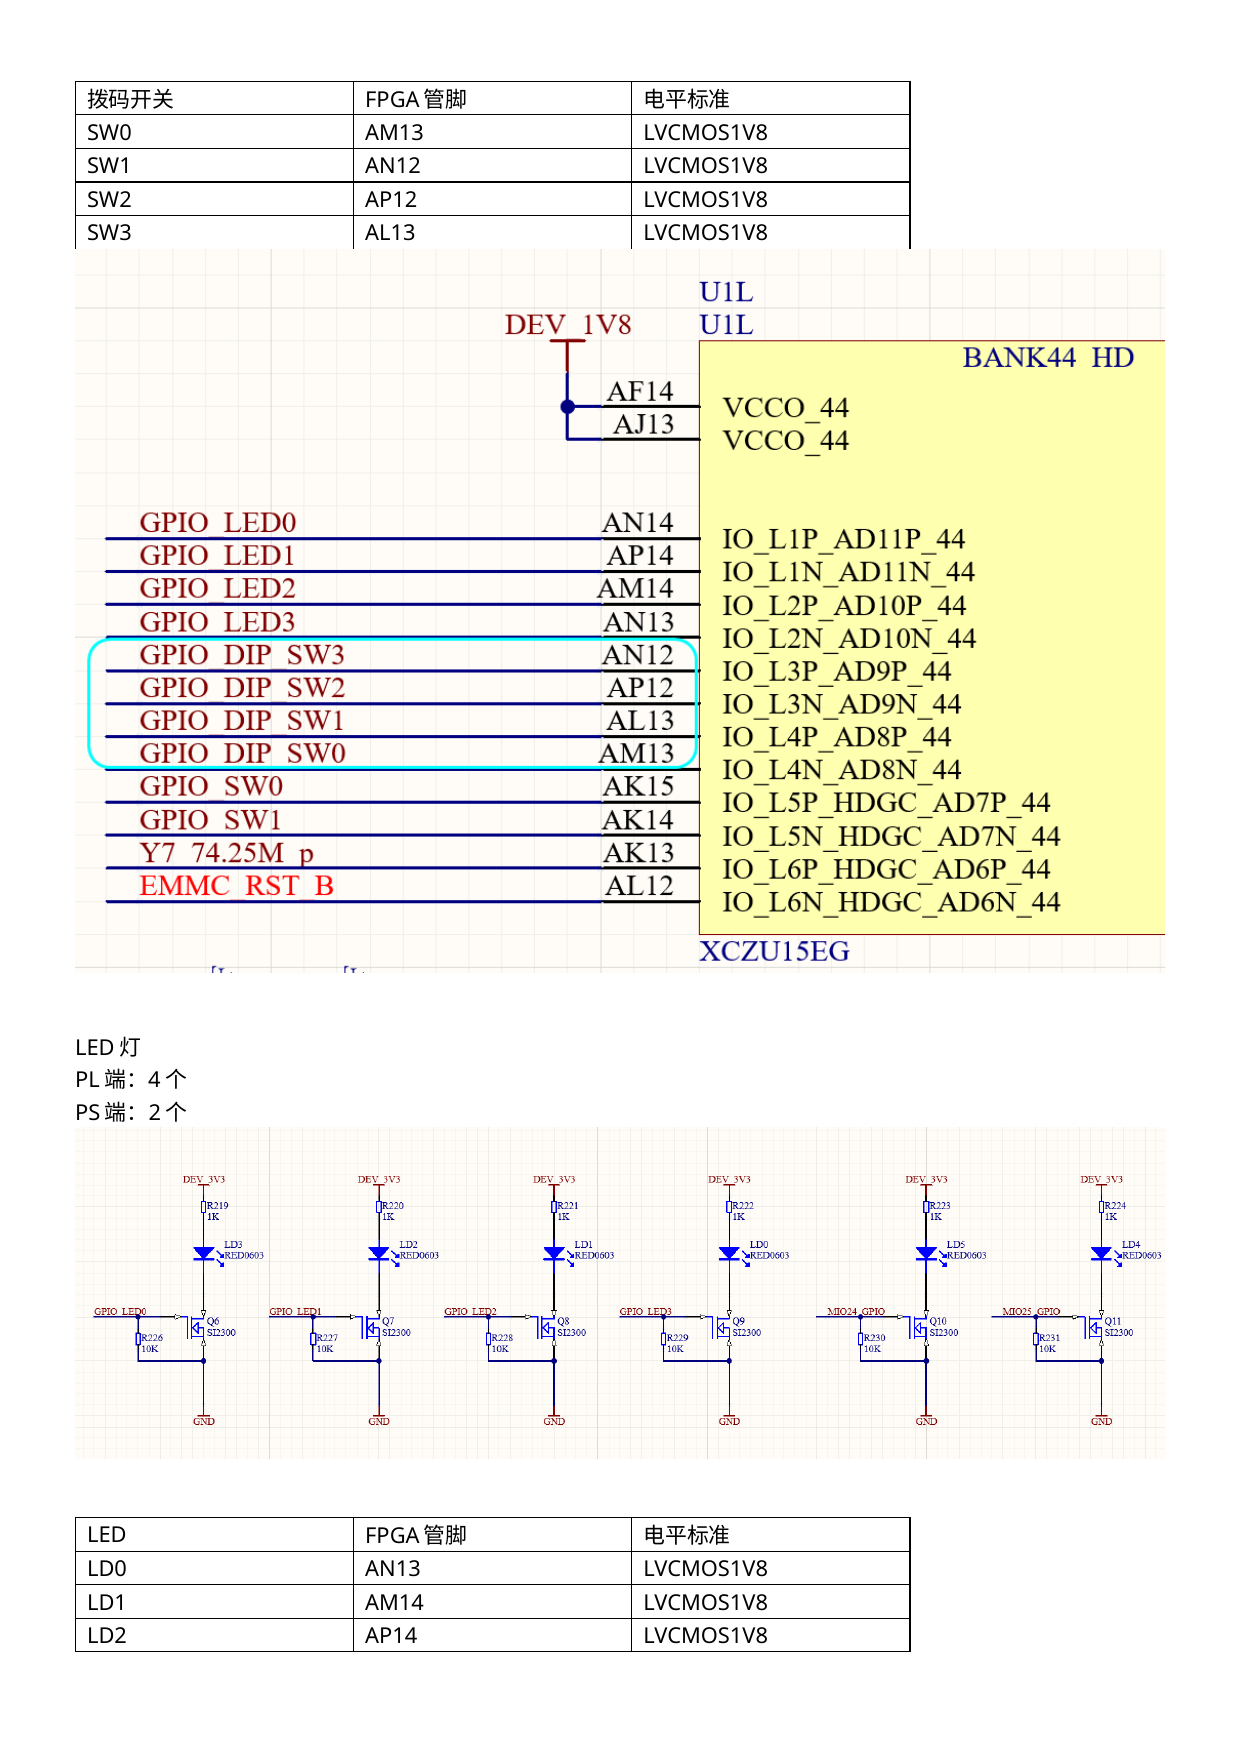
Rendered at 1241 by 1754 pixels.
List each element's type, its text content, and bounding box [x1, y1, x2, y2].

text LED灯 [75, 1029, 1165, 1062]
picture [75, 249, 1166, 973]
table_cell SW1 [76, 149, 353, 181]
table_cell AM13 [354, 115, 631, 148]
table_header 电平标准 [632, 82, 909, 114]
table_header 电平标准 [632, 1518, 909, 1551]
table_cell AP12 [354, 183, 631, 215]
table_cell LD1 [76, 1585, 353, 1618]
table_cell SW2 [76, 183, 353, 215]
table_cell SW0 [76, 115, 353, 148]
table_cell LVCMOS1V8 [632, 1552, 909, 1584]
text PL端：4个 [75, 1062, 1165, 1094]
table_cell LD2 [76, 1619, 353, 1651]
table_header 拨码开关 [76, 82, 353, 114]
picture [75, 1127, 1166, 1459]
table_cell AM14 [354, 1585, 631, 1618]
table_header LED [76, 1518, 353, 1551]
table_cell AN13 [354, 1552, 631, 1584]
table_header FPGA管脚 [354, 1518, 631, 1551]
table_cell LVCMOS1V8 [632, 216, 909, 248]
table_cell LVCMOS1V8 [632, 1585, 909, 1618]
table_cell AP14 [354, 1619, 631, 1651]
table_cell AL13 [354, 216, 631, 248]
table_cell LVCMOS1V8 [632, 1619, 909, 1651]
table_cell LVCMOS1V8 [632, 183, 909, 215]
table_cell SW3 [76, 216, 353, 248]
text PS端：2个 [75, 1094, 1165, 1127]
table_cell LVCMOS1V8 [632, 115, 909, 148]
table_cell LD0 [76, 1552, 353, 1584]
table_header FPGA管脚 [354, 82, 631, 114]
table_cell LVCMOS1V8 [632, 149, 909, 181]
table_cell AN12 [354, 149, 631, 181]
